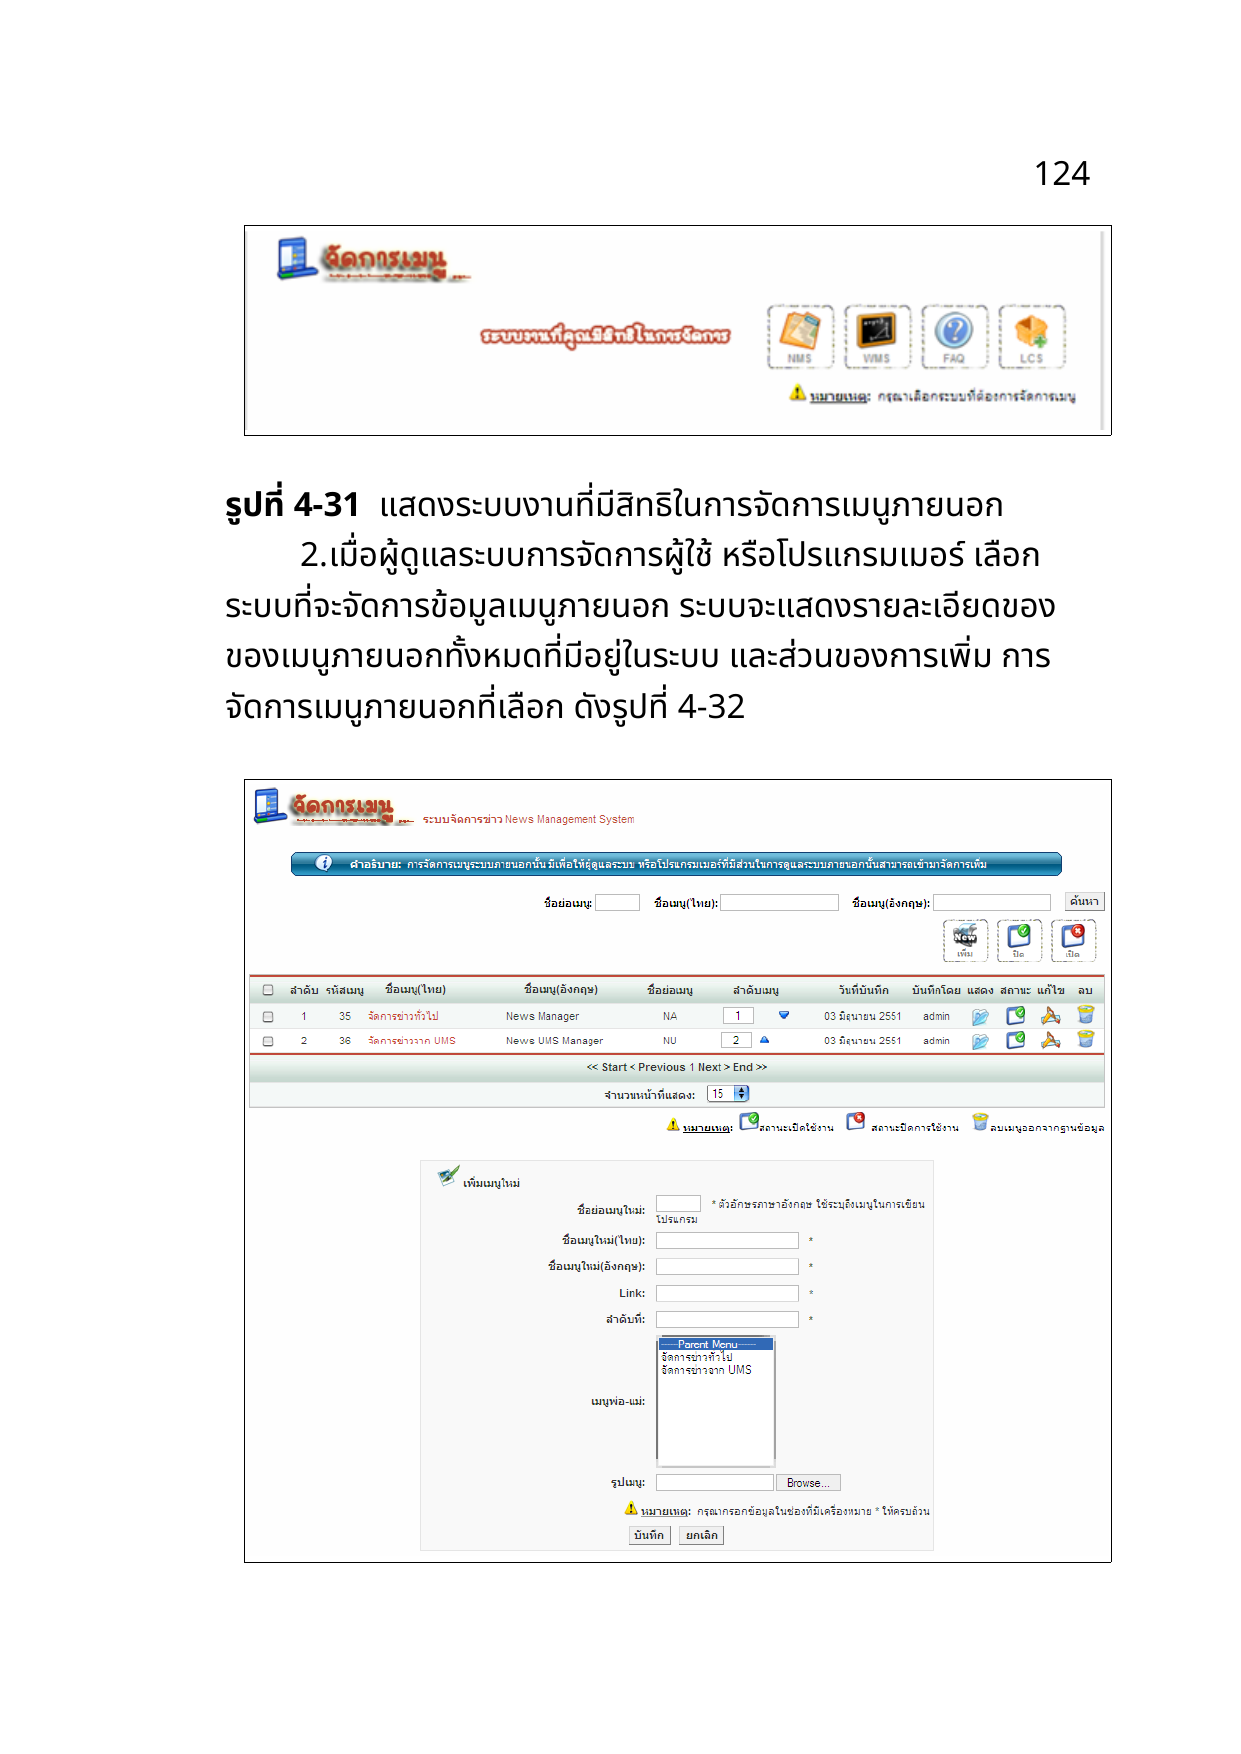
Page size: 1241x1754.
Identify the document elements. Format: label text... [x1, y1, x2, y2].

text รูปที่ 4-31 แสดงระบบงานที่มีสิทธิในการจัดการเมนูภายนอก [225, 481, 1090, 531]
picture [245, 231, 1107, 430]
picture [245, 784, 1109, 1556]
text 2. เมื่อผู้ดูแลระบบการจัดการผู้ใช้ หรือโปรแกรมเมอร์ เลือกระบบที่จะจัดการข้อมูลเมนูภายนอก ระบบจะแสดงรายละเอียดของของเมนูภายนอกทั้งหมดที่มีอยู่ในระบบ และส่วนของการเพิ่ม การจัดการเมนูภายนอกที่เลือก ดังรูปที่ 4-32 [225, 531, 1090, 733]
